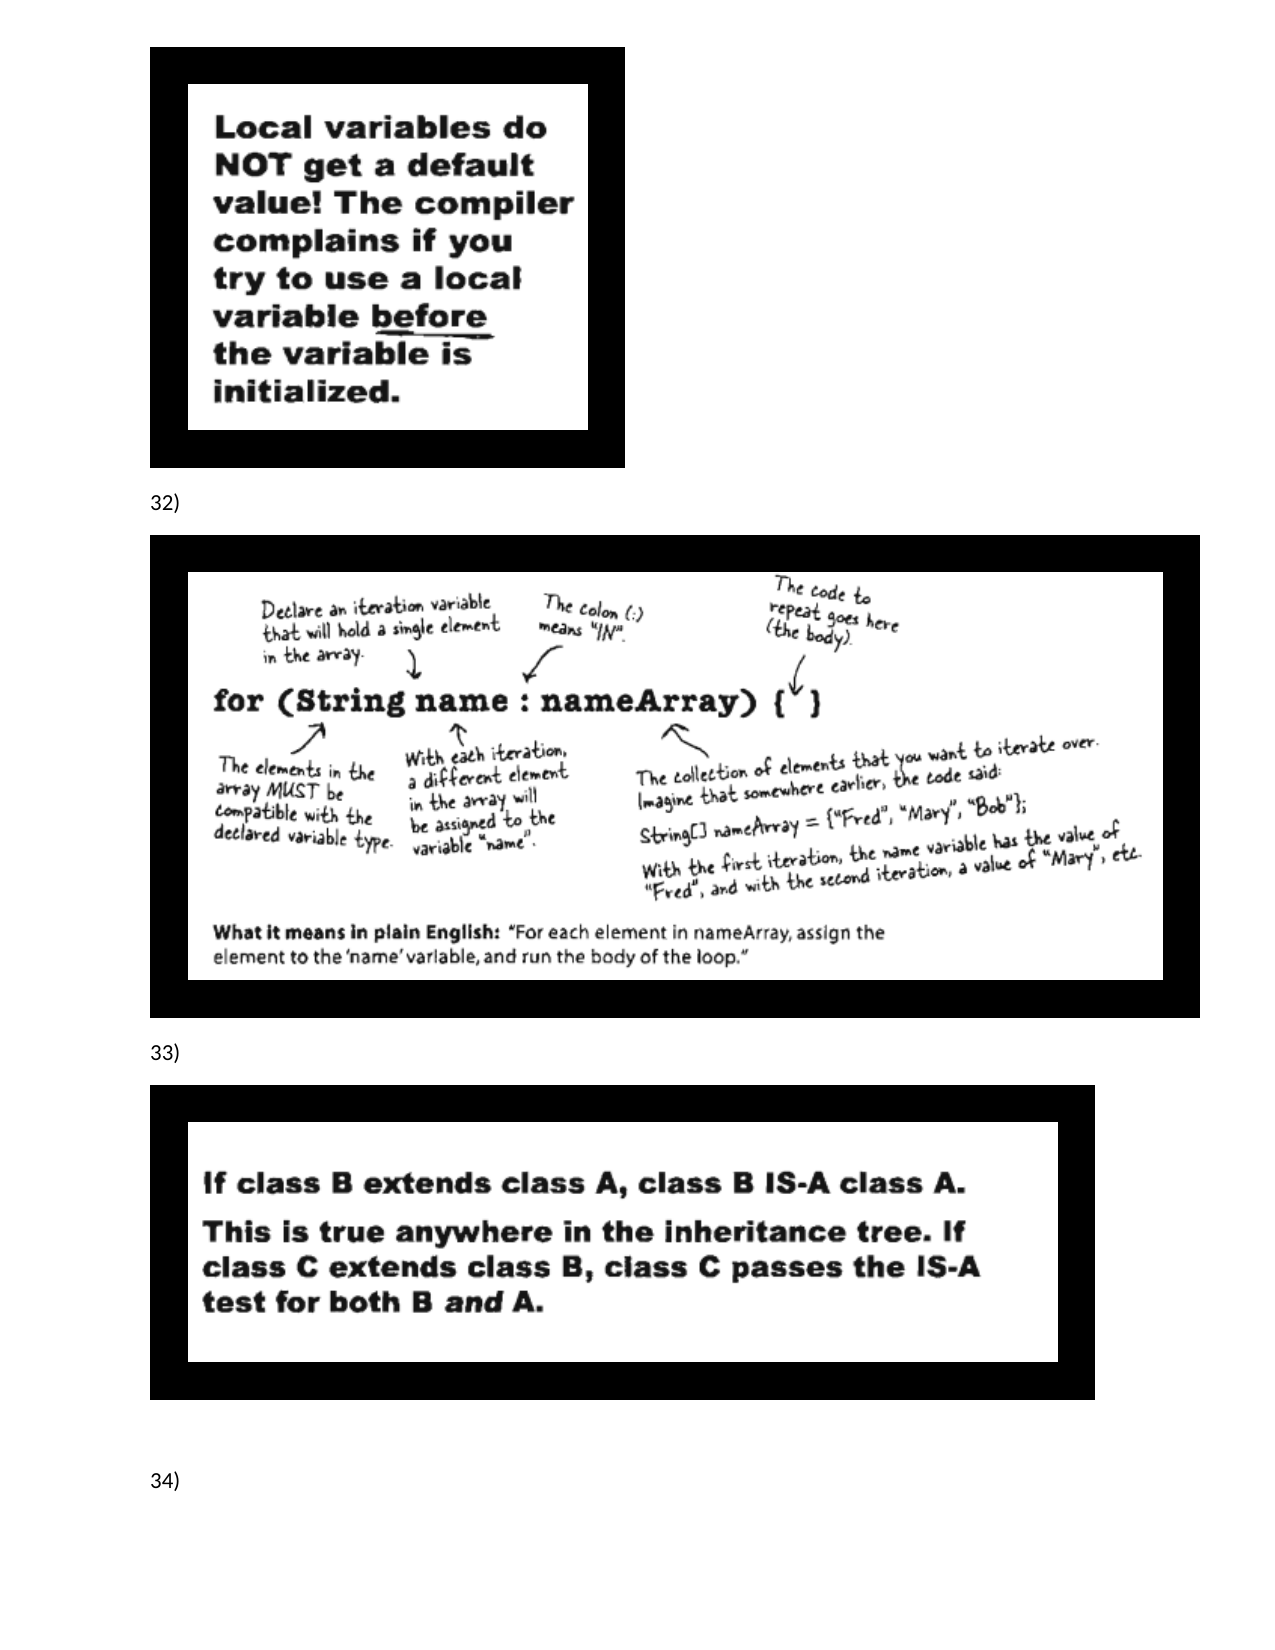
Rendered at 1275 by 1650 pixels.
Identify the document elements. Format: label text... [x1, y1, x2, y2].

picture [188, 1122, 1058, 1362]
text 33) [150, 1038, 1125, 1066]
picture [188, 572, 1163, 980]
text 34) [150, 1466, 1125, 1494]
text 32) [150, 488, 1125, 516]
picture [188, 84, 588, 430]
